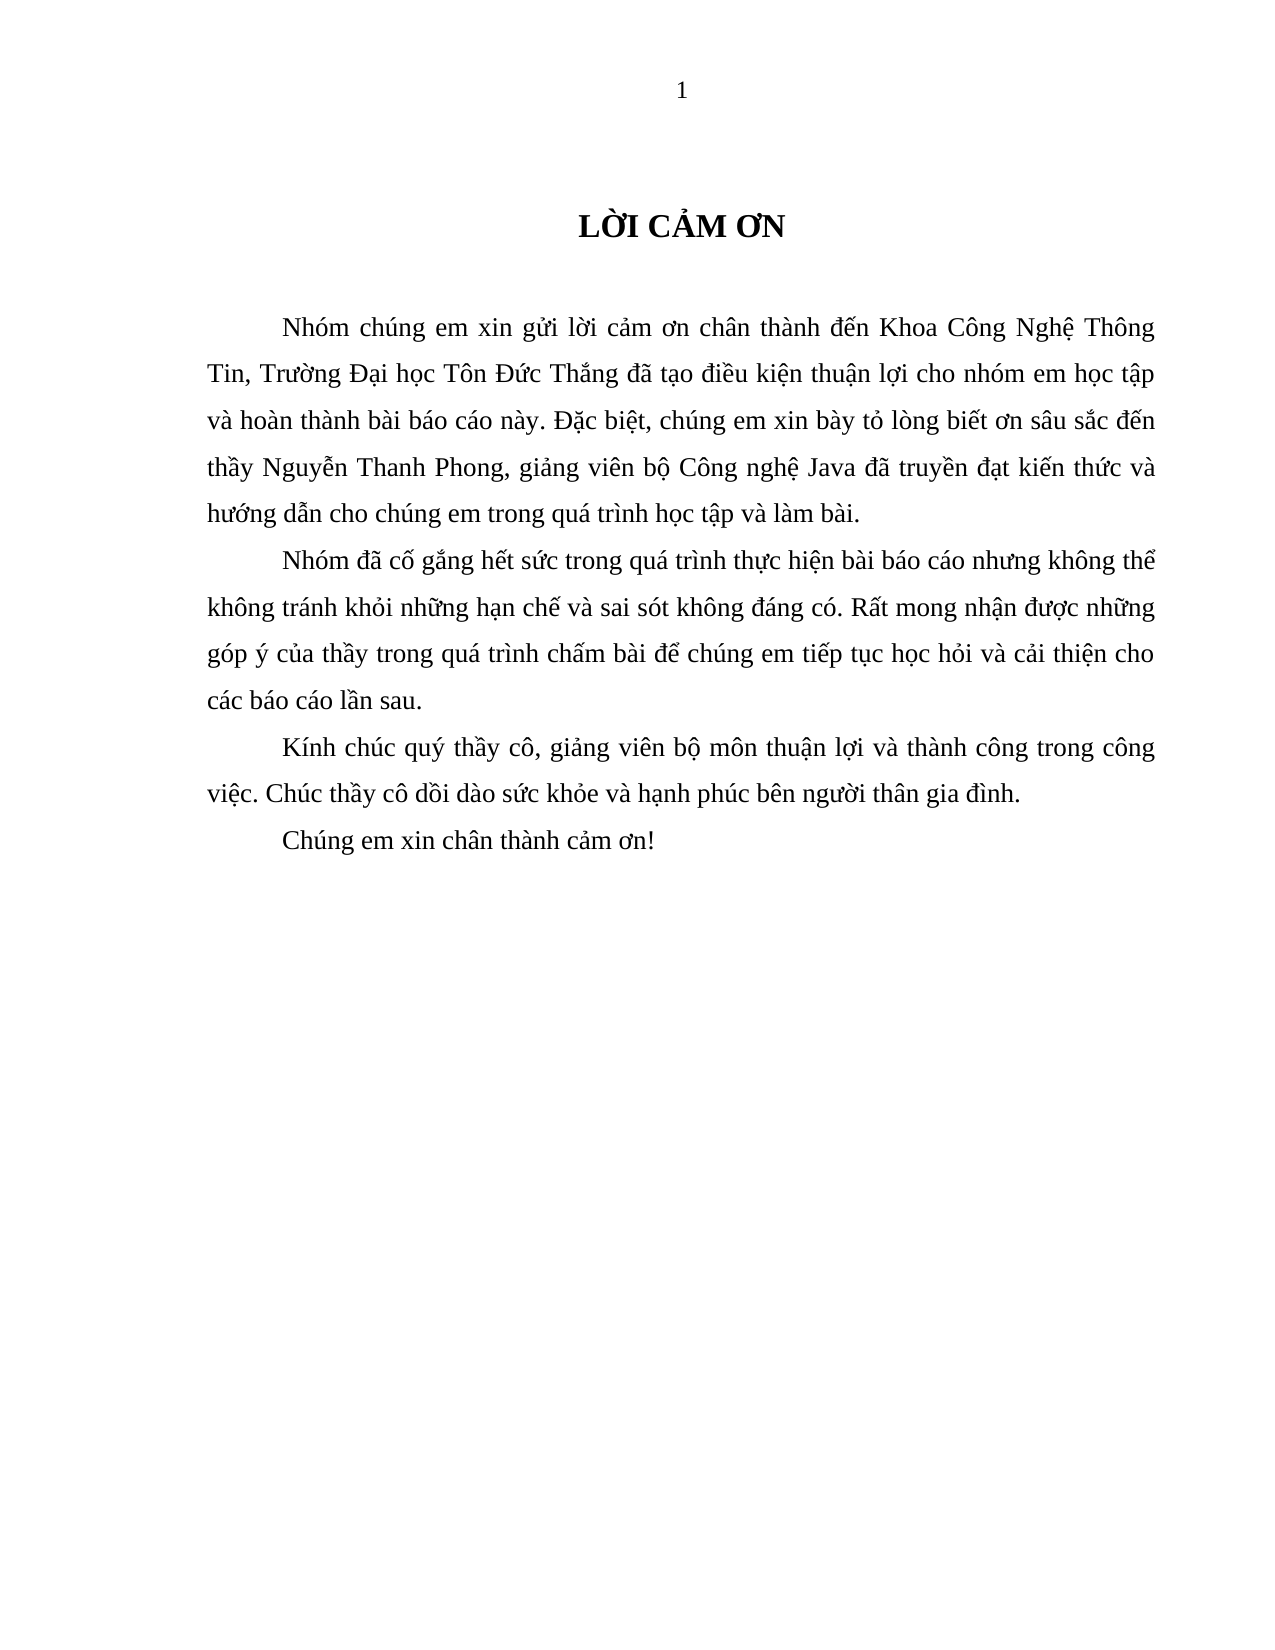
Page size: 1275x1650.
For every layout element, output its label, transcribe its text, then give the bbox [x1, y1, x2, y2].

text Nhóm đã cố gắng hết sức trong quá trình thực hiện bài báo cáo nhưng không thể không tránh khỏi những hạn chế và sai sót không đáng có. Rất mong nhận được những góp ý của thầy trong quá trình chấm bài để chúng em tiếp tục học hỏi và cải thiện cho các báo cáo lần sau. [207, 544, 1157, 715]
text Kính chúc quý thầy cô, giảng viên bộ môn thuận lợi và thành công trong công việc. Chúc thầy cô dồi dào sức khỏe và hạnh phúc bên người thân gia đình. [207, 731, 1157, 809]
text LỜI CẢM ƠN [207, 207, 1157, 245]
text Nhóm chúng em xin gửi lời cảm ơn chân thành đến Khoa Công Nghệ Thông Tin, Trường Đại học Tôn Đức Thắng đã tạo điều kiện thuận lợi cho nhóm em học tập và hoàn thành bài báo cáo này. Đặc biệt, chúng em xin bày tỏ lòng biết ơn sâu sắc đến thầy Nguyễn Thanh Phong, giảng viên bộ Công nghệ Java đã truyền đạt kiến thức và hướng dẫn cho chúng em trong quá trình học tập và làm bài. [207, 311, 1157, 529]
text Chúng em xin chân thành cảm ơn! [207, 824, 1157, 855]
